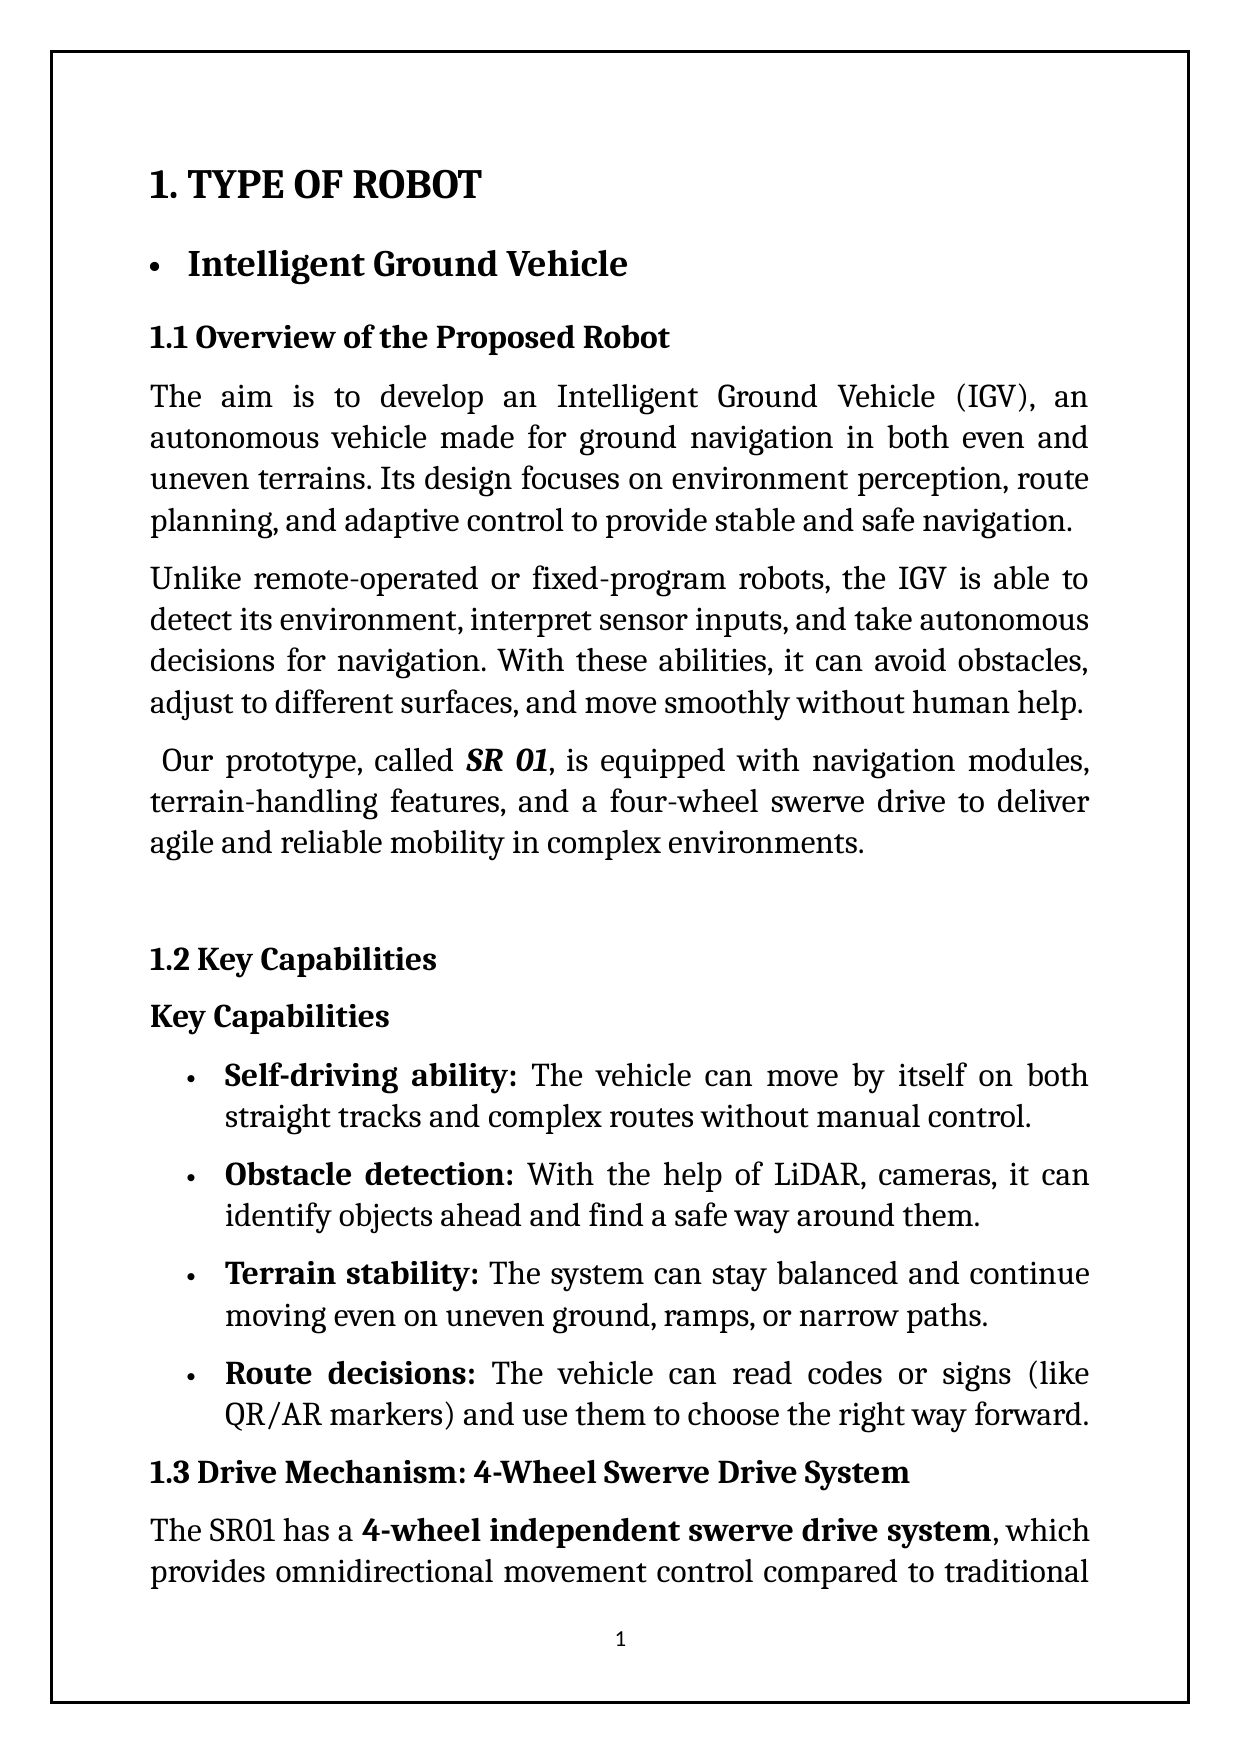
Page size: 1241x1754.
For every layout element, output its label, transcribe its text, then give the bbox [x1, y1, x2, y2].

text Key Capabilities [150, 998, 1090, 1036]
list Terrain stability: The system can stay balanced and continue moving even on uneven ground, ramps, or narrow paths. [187, 1255, 1090, 1334]
list Obstacle detection: With the help of LiDAR, cameras, it can identify objects ahead and find a safe way around them. [187, 1155, 1090, 1235]
subtitle Intelligent Ground Vehicle [150, 242, 1090, 285]
list Self-driving ability: The vehicle can move by itself on both straight tracks and complex routes without manual control. [187, 1056, 1090, 1136]
text 1.2 Key Capabilities [150, 940, 1090, 978]
text 1.1 Overview of the Proposed Robot [150, 319, 1090, 357]
subtitle TYPE OF ROBOT [150, 161, 1090, 208]
text 1.3 Drive Mechanism: 4-Wheel Swerve Drive System [150, 1453, 1090, 1492]
text Unlike remote-operated or fixed-program robots, the IGV is able to detect its environment, interpret sensor inputs, and take autonomous decisions for navigation. With these abilities, it can avoid obstacles, adjust to different surfaces, and move smoothly without human help. [150, 559, 1090, 721]
text Our prototype, called SR 01, is equipped with navigation modules, terrain-handling features, and a four-wheel swerve drive to deliver agile and reliable mobility in complex environments. [150, 741, 1090, 862]
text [150, 1511, 1090, 1591]
text The aim is to develop an Intelligent Ground Vehicle (IGV), an autonomous vehicle made for ground navigation in both even and uneven terrains. Its design focuses on environment perception, route planning, and adaptive control to provide stable and safe navigation. [150, 377, 1090, 539]
list Route decisions: The vehicle can read codes or signs (like QR/AR markers) and use them to choose the right way forward. [187, 1354, 1090, 1434]
